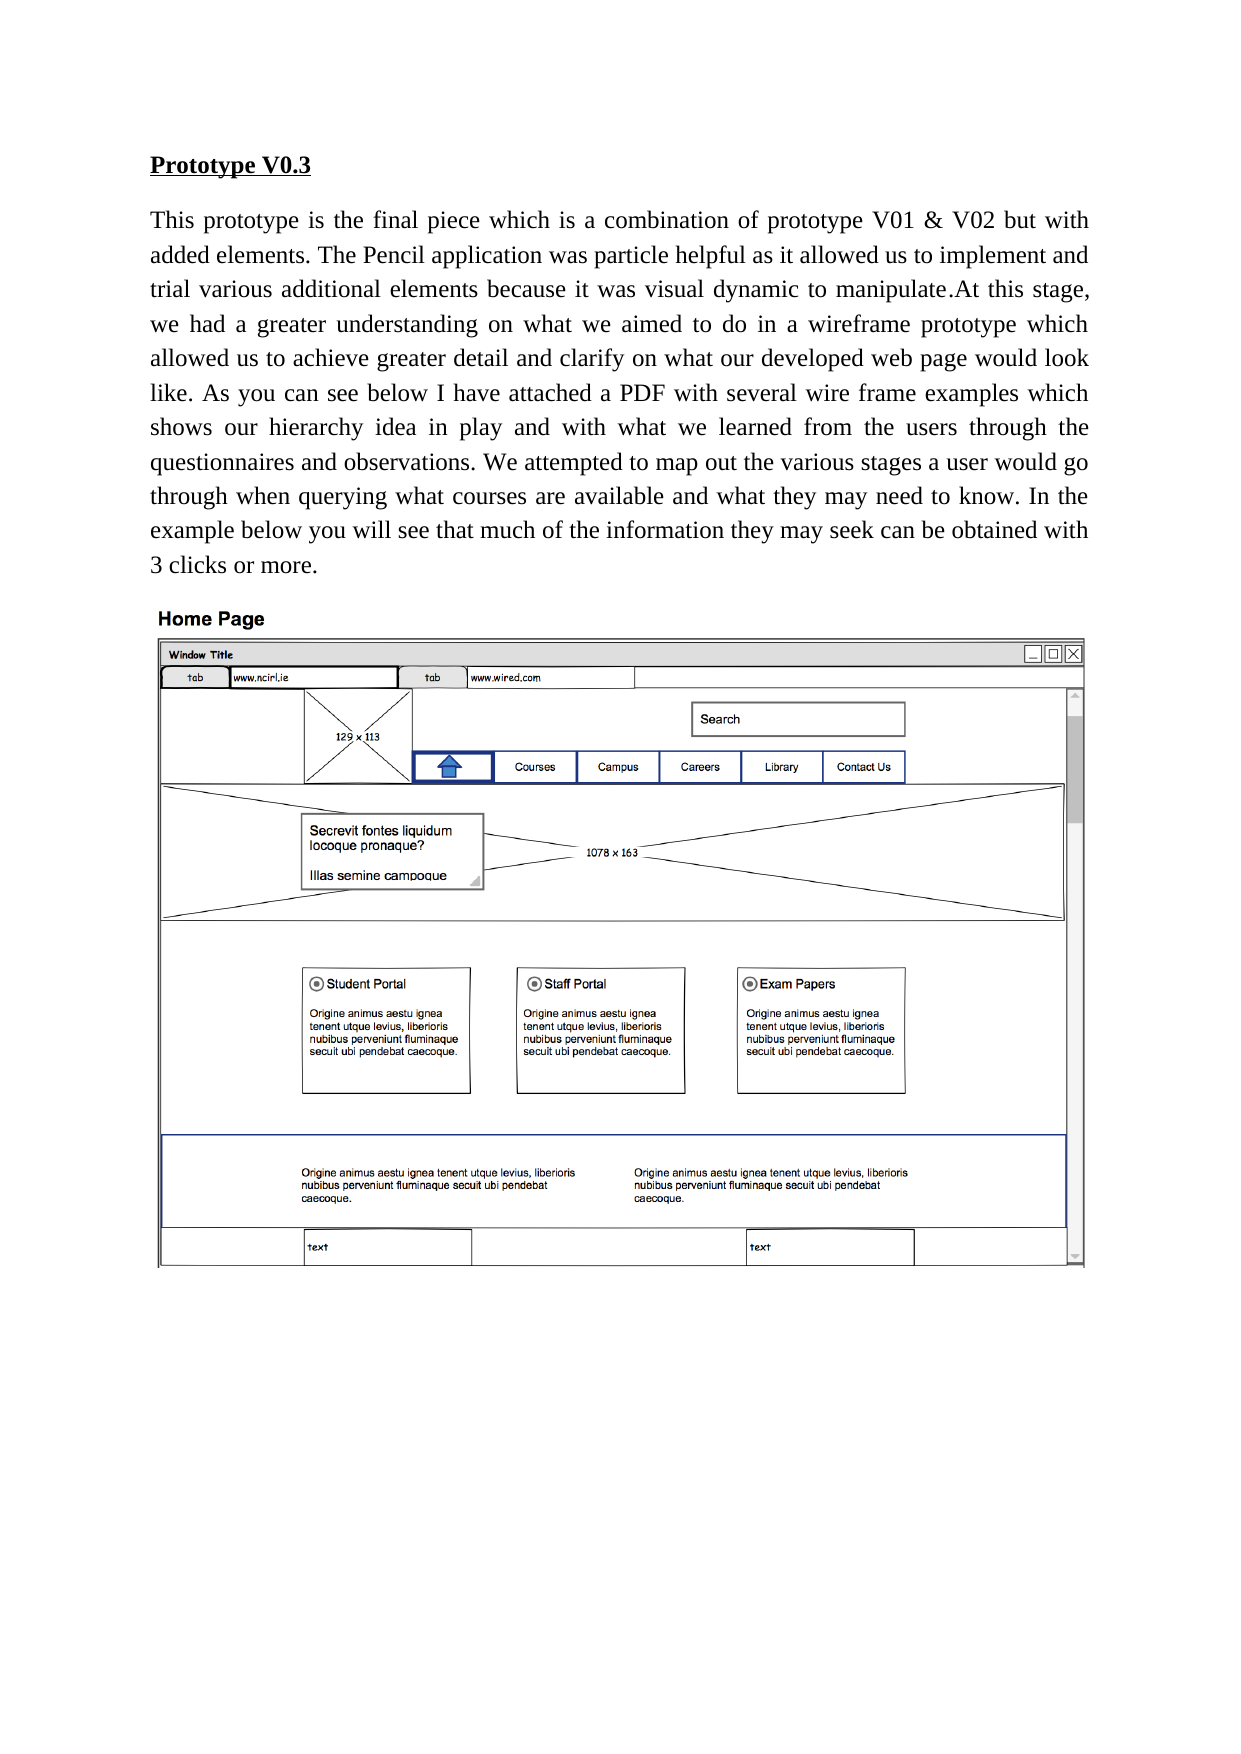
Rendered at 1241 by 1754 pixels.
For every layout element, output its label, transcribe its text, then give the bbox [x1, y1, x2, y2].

text This prototype is the final piece which is a combination of prototype V01 & V02 but with added elements. The Pencil application was particle helpful as it allowed us to implement and trial various additional elements because it was visual dynamic to manipulate.At this stage, we had a greater understanding on what we aimed to do in a wireframe prototype which allowed us to achieve greater detail and clarify on what our developed web page would look like. As you can see below I have attached a PDF with several wire frame examples which shows our hierarchy idea in play and with what we learned from the users through the questionnaires and observations. We attempted to map out the various stages a user would go through when querying what courses are available and what they may need to know. In the example below you will see that much of the information they may seek can be obtained with 3 clicks or more. [150, 205, 1090, 579]
text Prototype V0.3 [150, 150, 1090, 179]
picture [150, 605, 1090, 1268]
